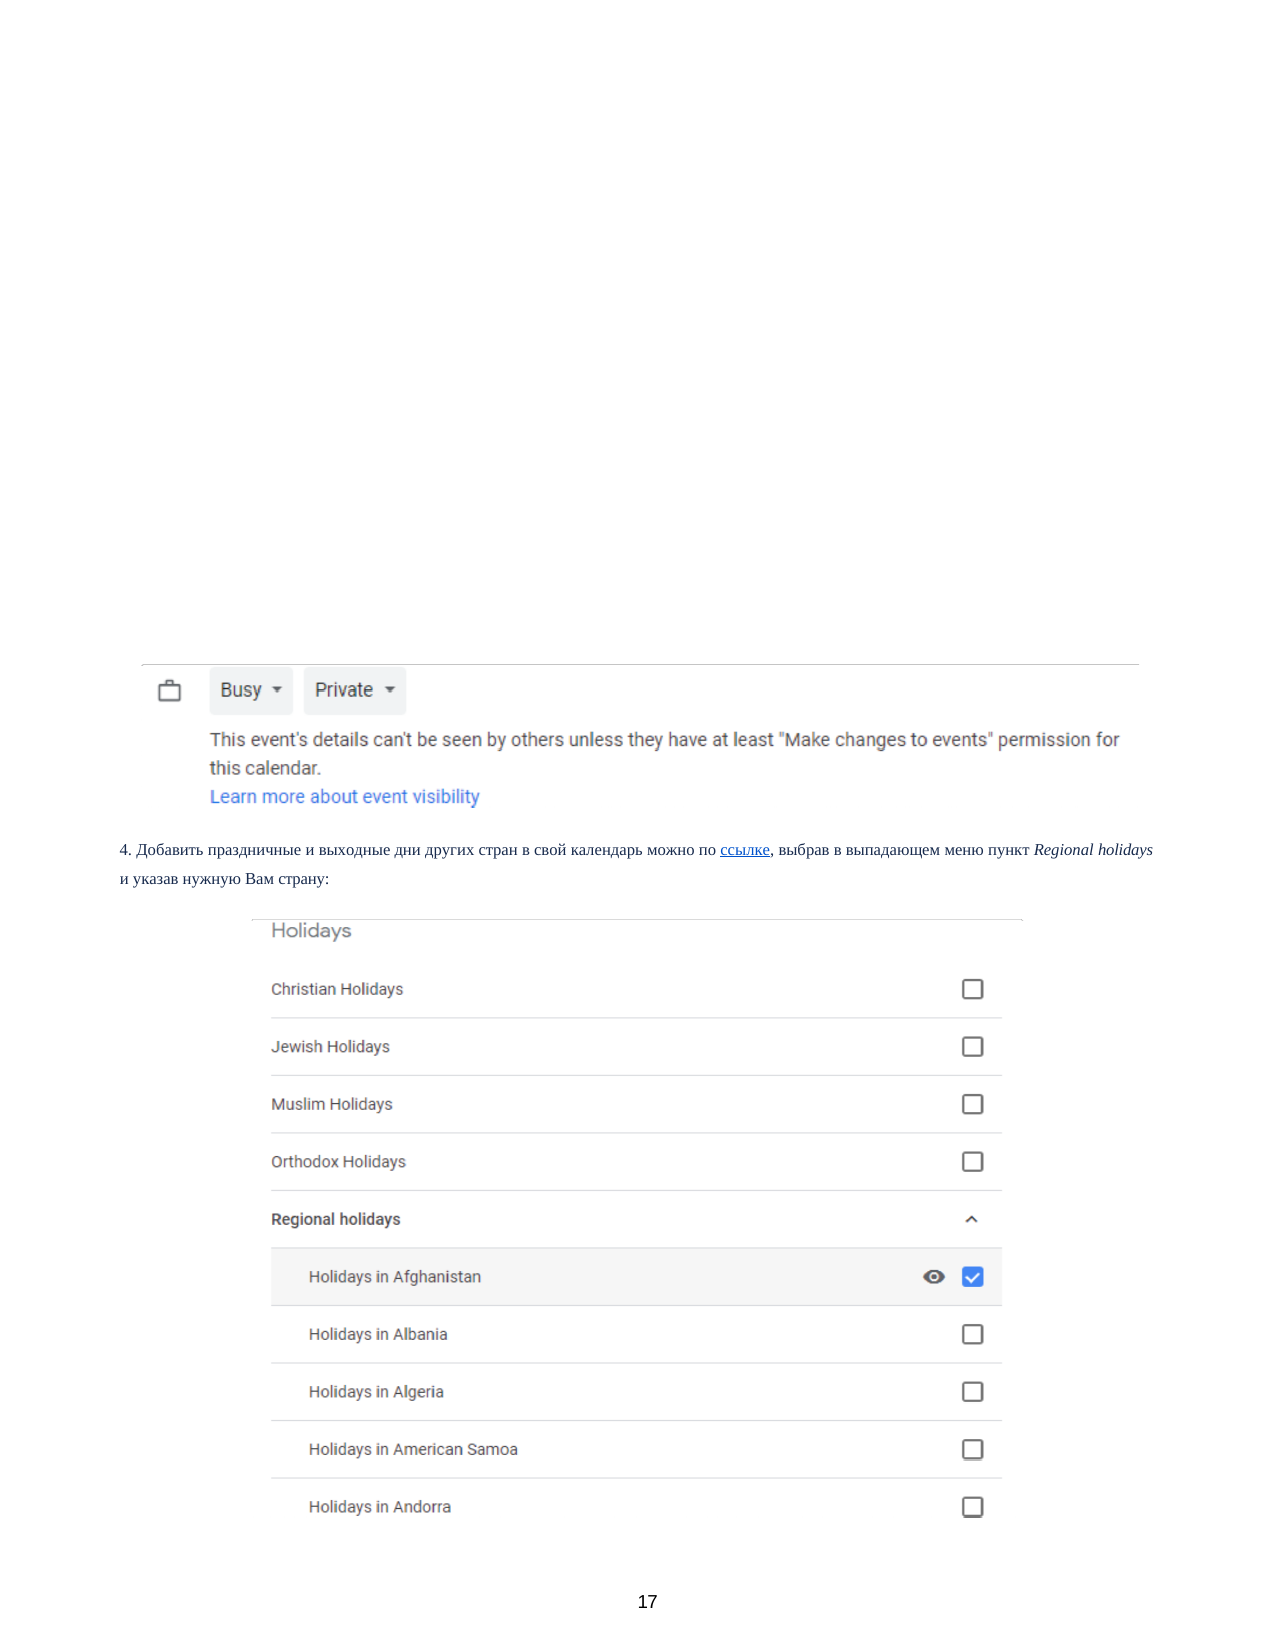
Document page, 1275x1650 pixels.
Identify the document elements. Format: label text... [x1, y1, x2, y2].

picture [251, 918, 1024, 1518]
text и указав нужную Вам страну: [119, 868, 1171, 888]
list Добавить праздничные и выходные дни других стран в свой календарь можно по ссылке, выбрав в выпадающем меню пункт Regional holidays [119, 840, 1171, 859]
picture [141, 663, 1140, 808]
